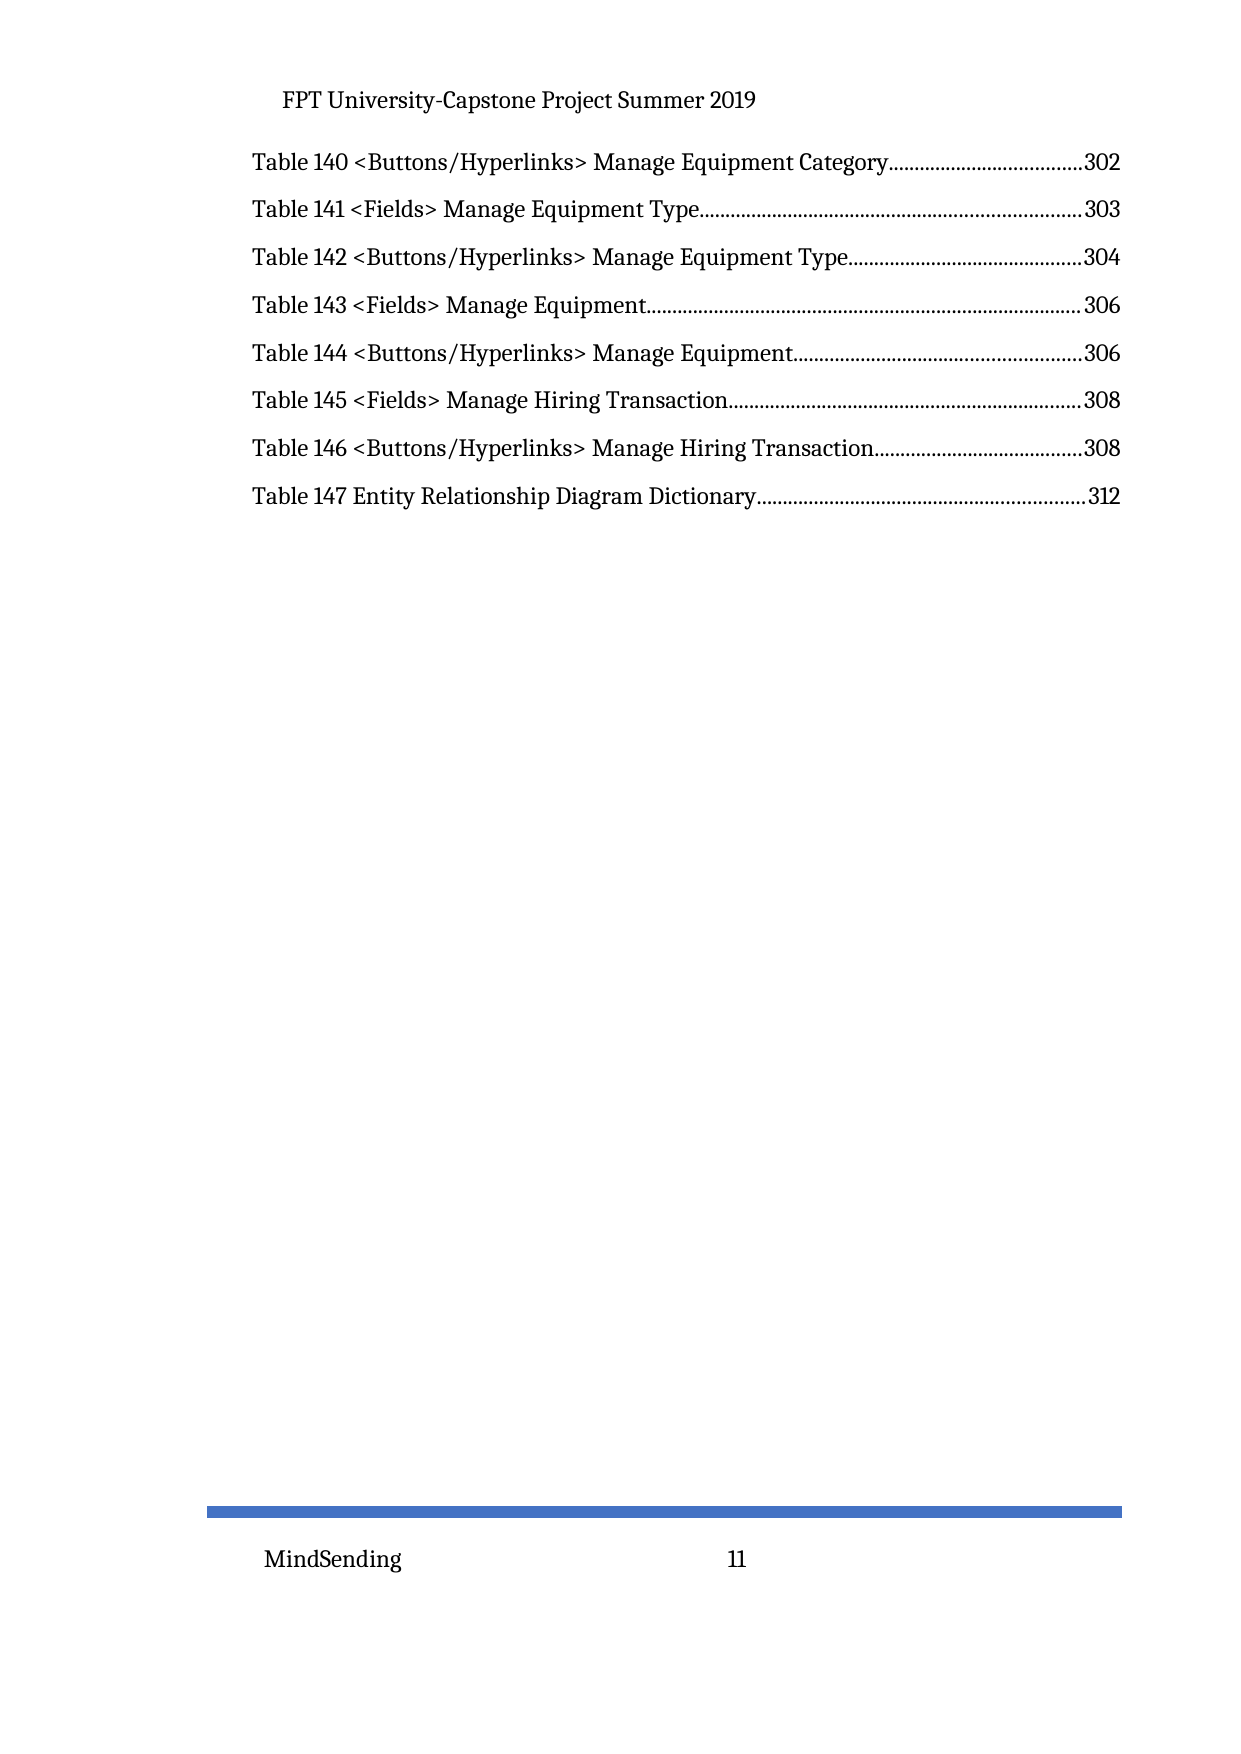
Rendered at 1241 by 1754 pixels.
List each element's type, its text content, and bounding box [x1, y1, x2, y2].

text Table 144 <Buttons/Hyperlinks> Manage Equipment 306 [252, 338, 1122, 367]
text Table 142 <Buttons/Hyperlinks> Manage Equipment Type 304 [252, 243, 1122, 272]
text Table 145 <Fields> Manage Hiring Transaction 308 [252, 386, 1122, 415]
text Table 147 Entity Relationship Diagram Dictionary 312 [252, 482, 1122, 510]
text Table 146 <Buttons/Hyperlinks> Manage Hiring Transaction 308 [252, 434, 1122, 463]
text Table 140 <Buttons/Hyperlinks> Manage Equipment Category 302 [252, 148, 1122, 176]
text Table 141 <Fields> Manage Equipment Type 303 [252, 195, 1122, 224]
text Table 143 <Fields> Manage Equipment 306 [252, 291, 1122, 319]
